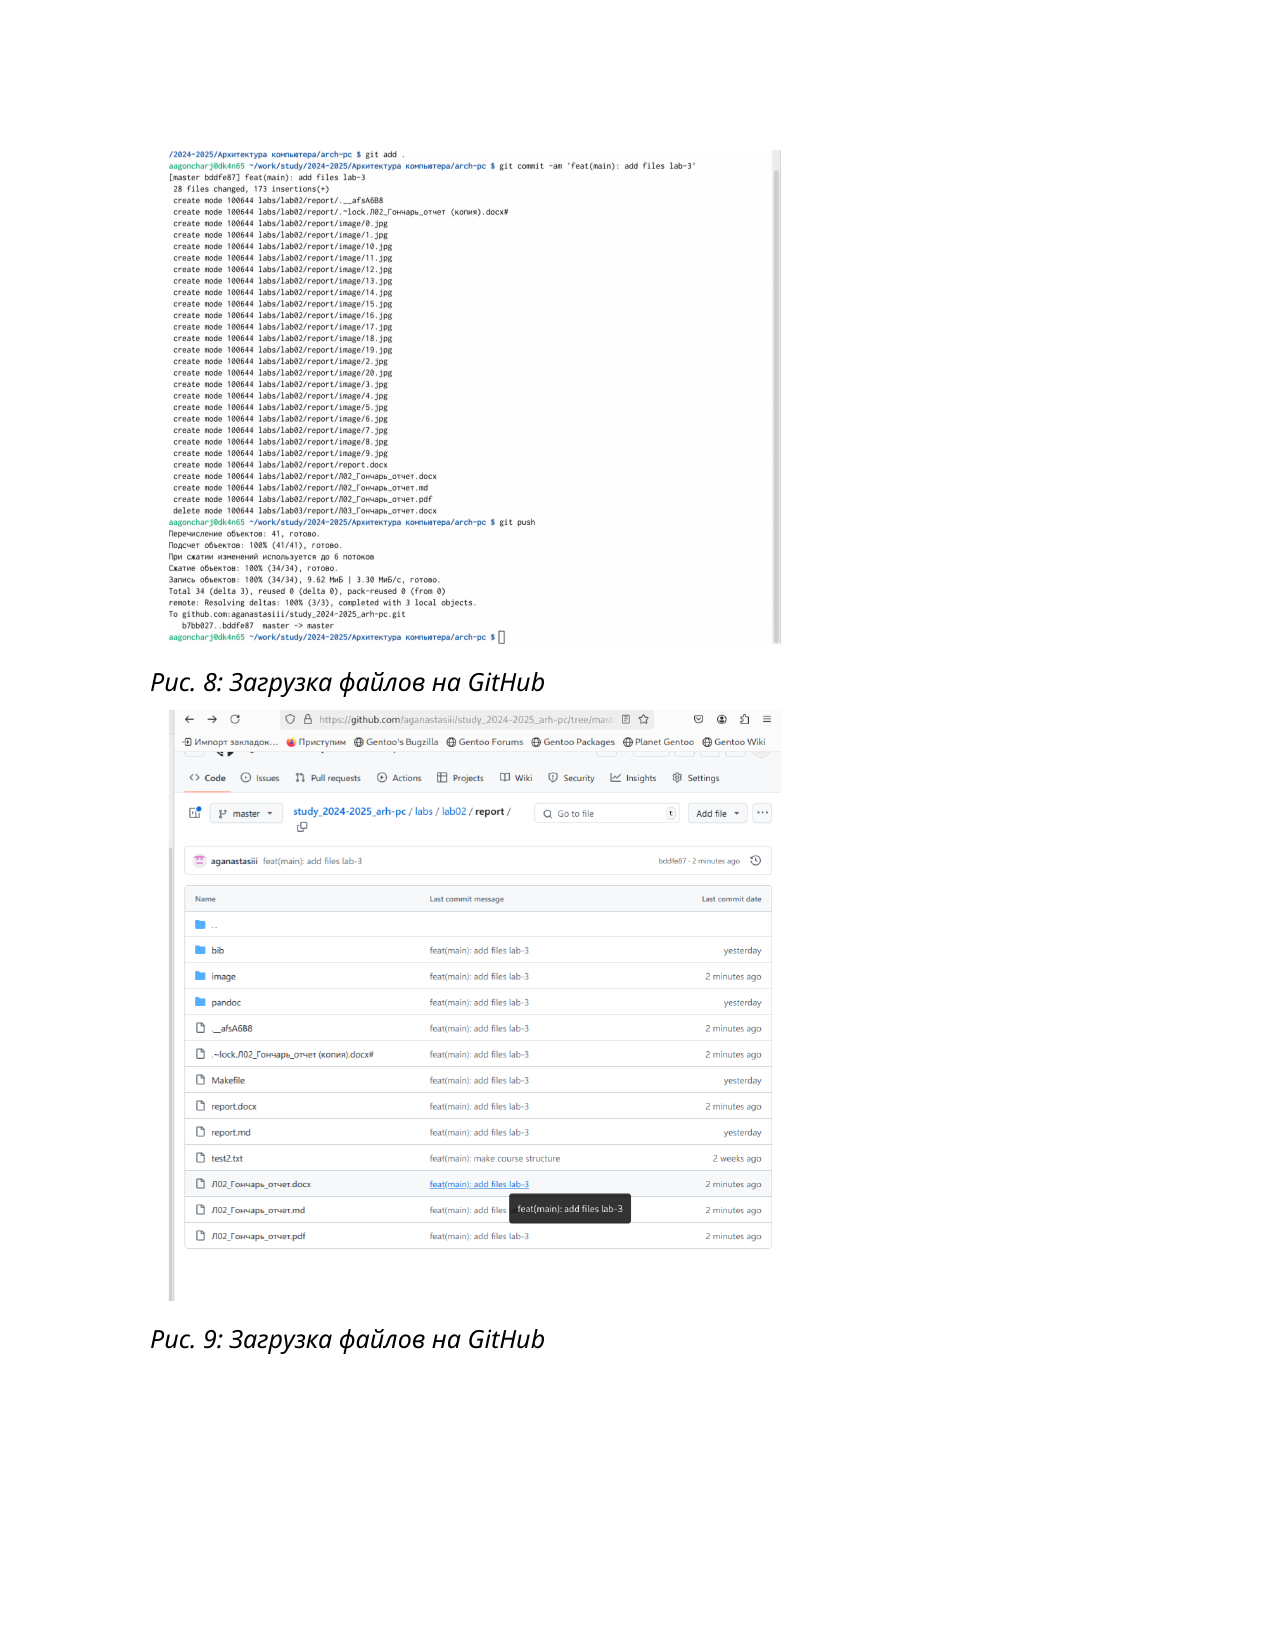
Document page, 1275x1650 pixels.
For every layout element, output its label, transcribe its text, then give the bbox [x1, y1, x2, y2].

text Рис. 8: Загрузка файлов на GitHub [150, 664, 1125, 698]
picture [168, 150, 782, 644]
text Рис. 9: Загрузка файлов на GitHub [150, 1321, 1125, 1355]
picture [168, 710, 782, 1301]
